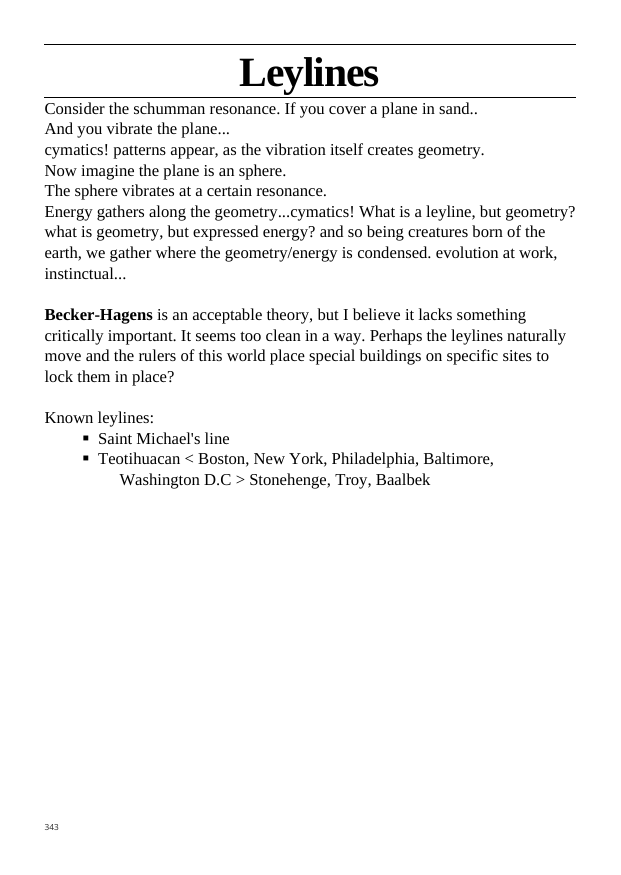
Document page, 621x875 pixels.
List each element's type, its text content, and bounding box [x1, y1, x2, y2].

text Becker-Hagens is an acceptable theory, but I believe it lacks something critically important. It seems too clean in a way. Perhaps the leylines naturally move and the rulers of this world place special buildings on specific sites to lock them in place? [44, 305, 576, 386]
text Known leylines: [44, 408, 576, 427]
text cymatics! patterns appear, as the vibration itself creates geometry. [44, 140, 576, 159]
list Saint Michael's line [82, 428, 576, 448]
text Consider the schumman resonance. If you cover a plane in sand.. [44, 98, 576, 118]
subtitle Leylines [44, 45, 576, 97]
text Now imagine the plane is an sphere. [44, 160, 576, 179]
list Teotihuacan < Boston, New York, Philadelphia, Baltimore, Washington D.C > Stonehenge, Troy, Baalbek [82, 449, 576, 489]
text Energy gathers along the geometry...cymatics! What is a leyline, but geometry? what is geometry, but expressed energy? and so being creatures born of the earth, we gather where the geometry/energy is condensed. evolution at work, instinctual... [44, 202, 576, 283]
text The sphere vibrates at a certain resonance. [44, 181, 576, 200]
text And you vibrate the plane... [44, 119, 576, 138]
